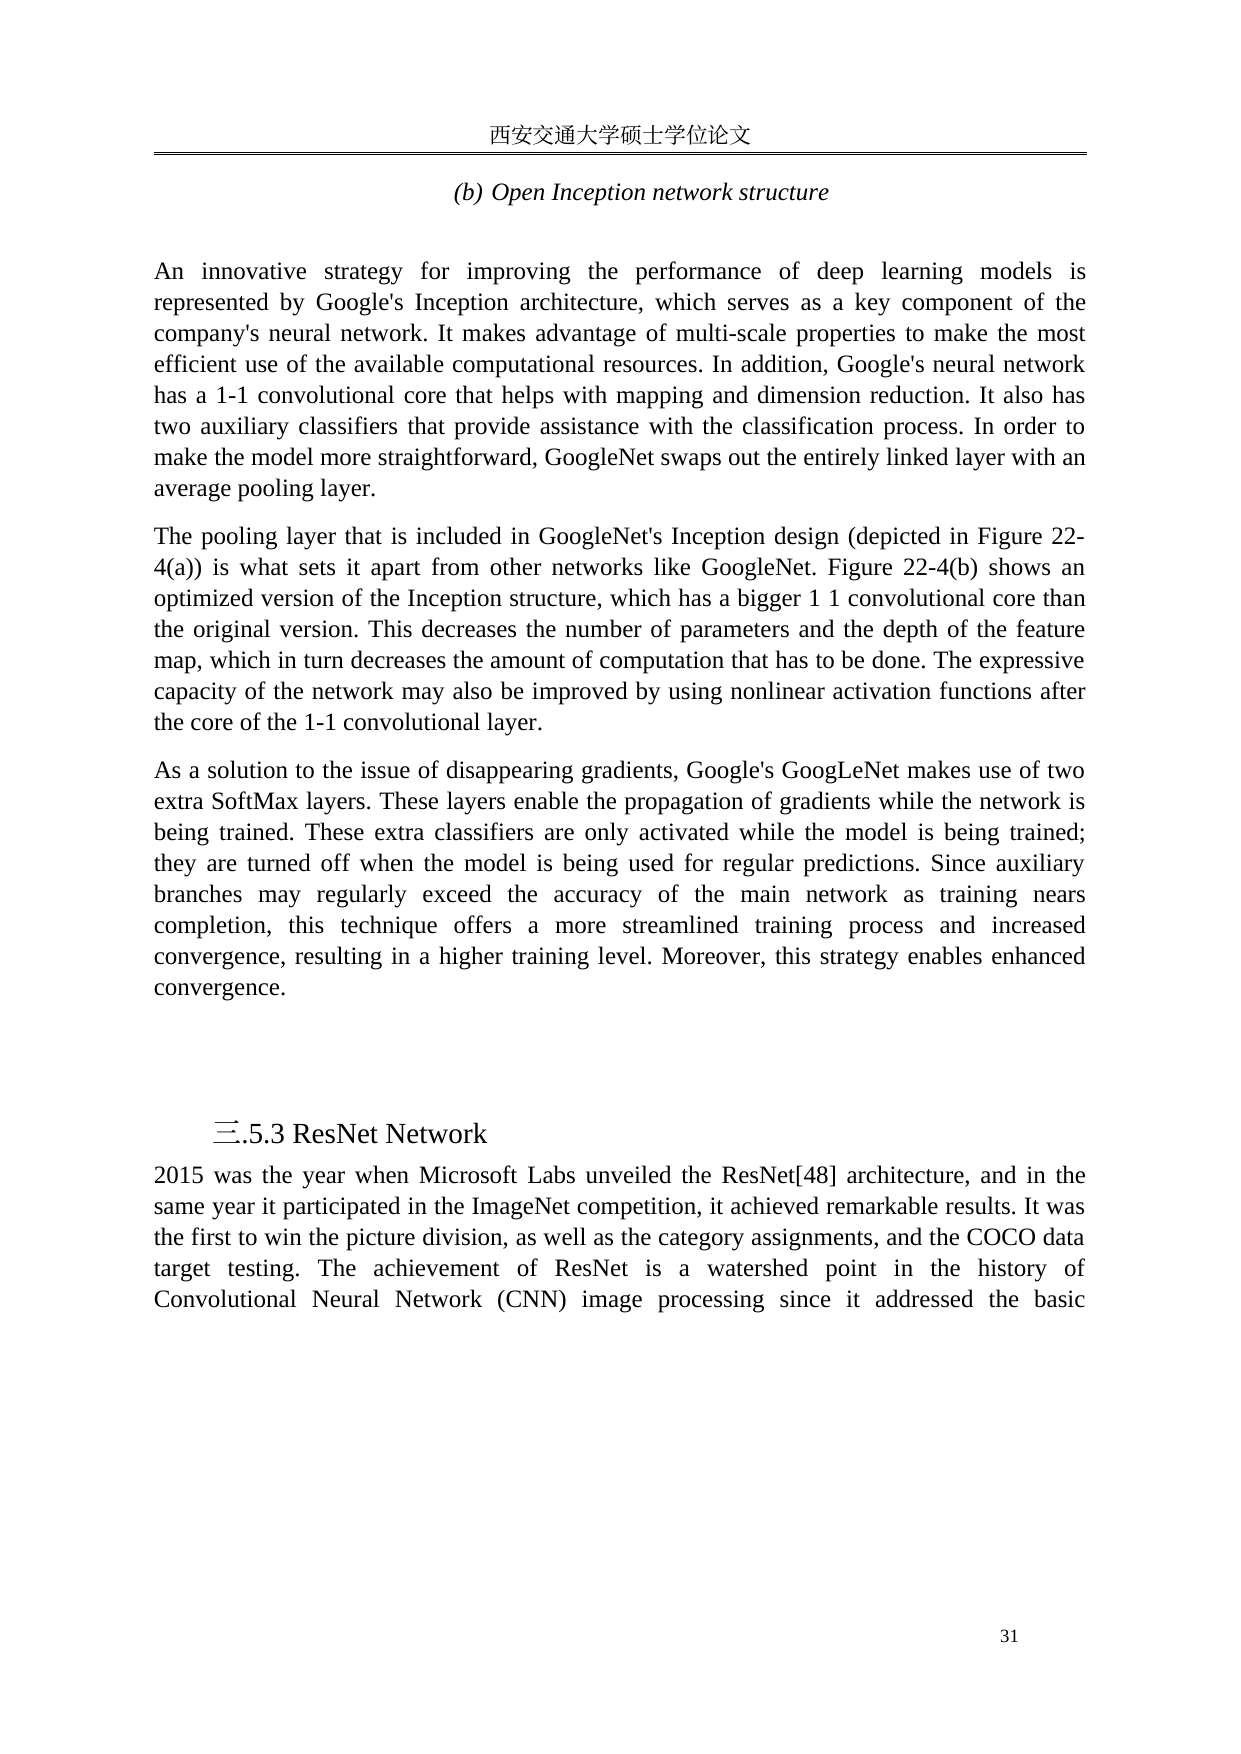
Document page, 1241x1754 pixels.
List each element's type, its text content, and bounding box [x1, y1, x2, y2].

text The pooling layer that is included in GoogleNet's Inception design (depicted in Figure 22-4(a)) is what sets it apart from other networks like GoogleNet. Figure 22-4(b) shows an optimized version of the Inception structure, which has a bigger 1 1 convolutional core than the original version. This decreases the number of parameters and the depth of the feature map, which in turn decreases the amount of computation that has to be done. The expressive capacity of the network may also be improved by using nonlinear activation functions after the core of the 1-1 convolutional layer. [153, 521, 1087, 736]
subtitle ResNet Network [153, 1110, 1087, 1152]
text An innovative strategy for improving the performance of deep learning models is represented by Google's Inception architecture, which serves as a key component of the company's neural network. It makes advantage of multi-scale properties to make the most efficient use of the available computational resources. In addition, Google's neural network has a 1-1 convolutional core that helps with mapping and dimension reduction. It also has two auxiliary classifiers that provide assistance with the classification process. In order to make the model more straightforward, GoogleNet swaps out the entirely linked layer with an average pooling layer. [153, 256, 1087, 502]
list Open Inception network structure [453, 177, 1087, 206]
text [153, 1160, 1087, 1313]
text As a solution to the issue of disappearing gradients, Google's GoogLeNet makes use of two extra SoftMax layers. These layers enable the propagation of gradients while the network is being trained. These extra classifiers are only activated while the model is being trained; they are turned off when the model is being used for regular predictions. Since auxiliary branches may regularly exceed the accuracy of the main network as training nears completion, this technique offers a more streamlined training process and increased convergence, resulting in a higher training level. Moreover, this strategy enables enhanced convergence. [153, 755, 1087, 1001]
